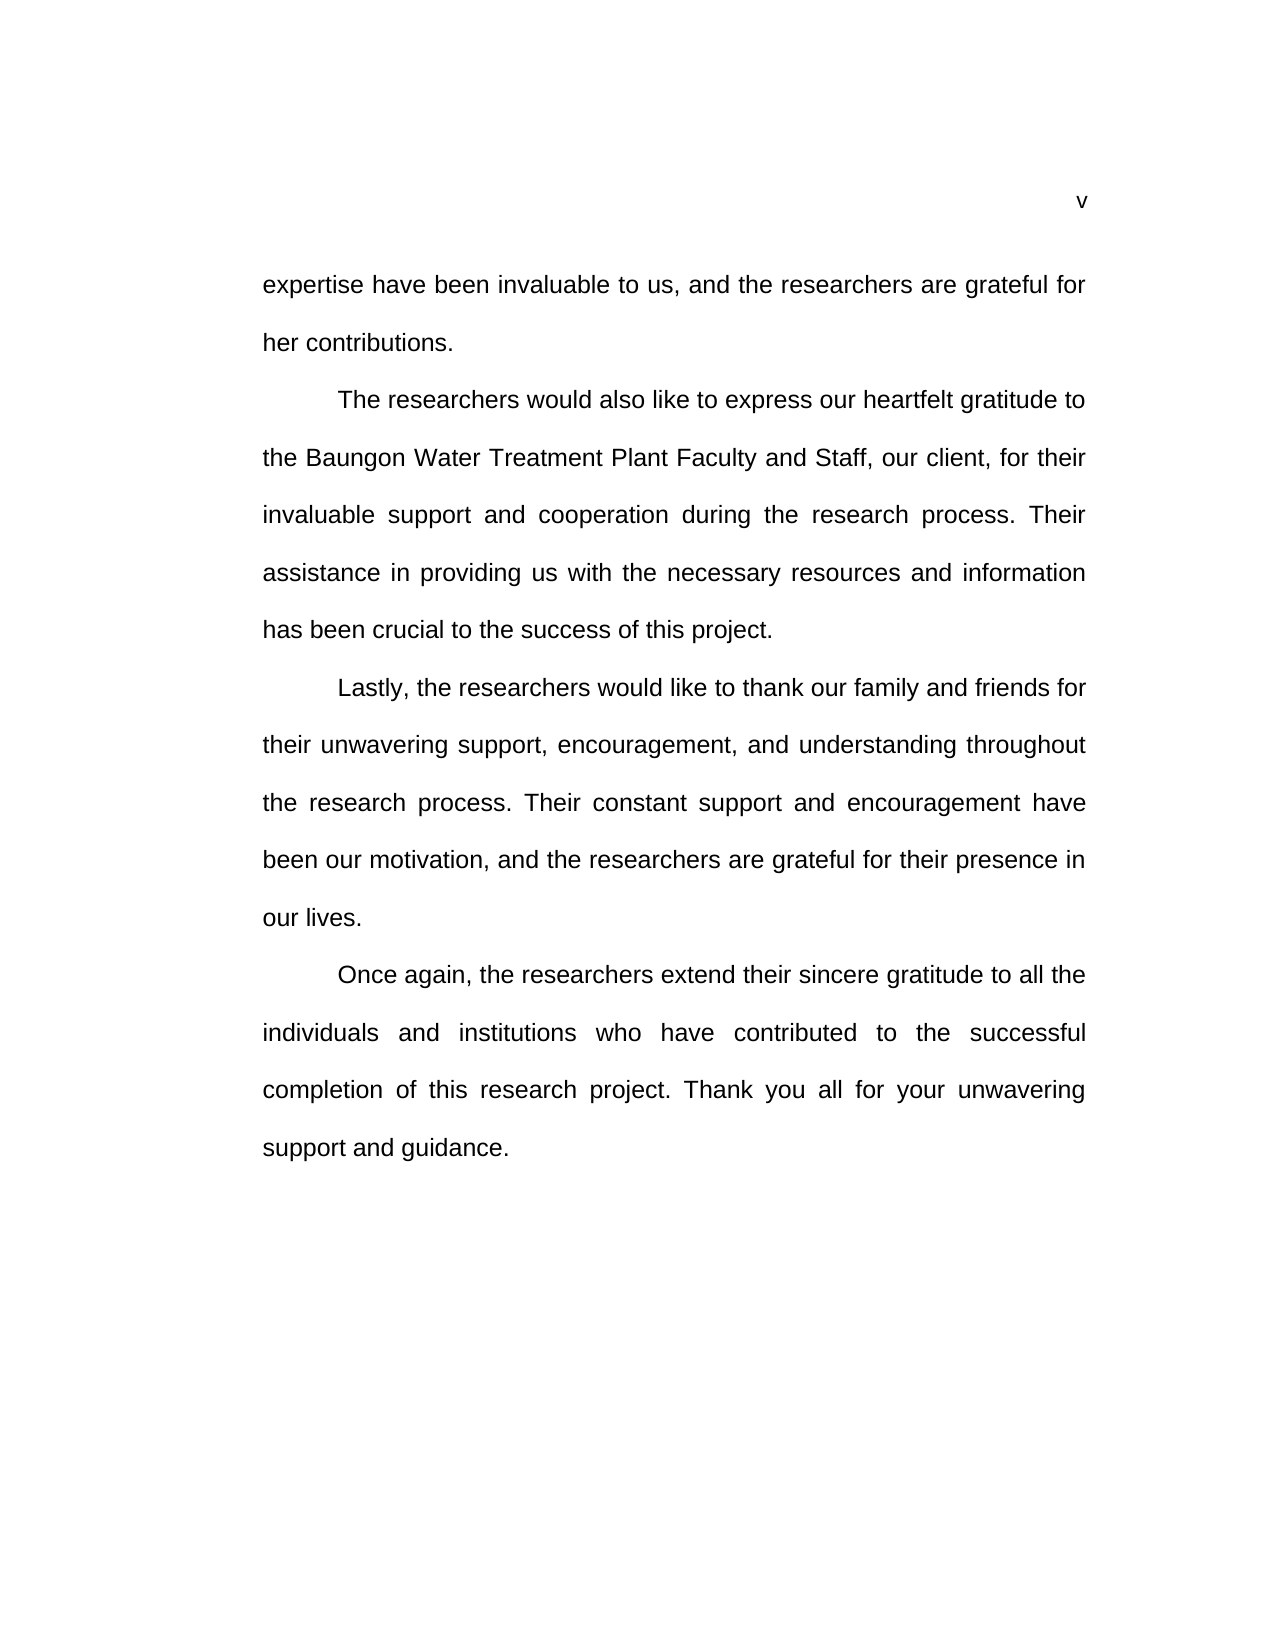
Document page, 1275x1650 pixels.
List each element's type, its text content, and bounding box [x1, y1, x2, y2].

text Lastly, the researchers would like to thank our family and friends for their unwavering support, encouragement, and understanding throughout the research process. Their constant support and encouragement have been our motivation, and the researchers are grateful for their presence in our lives. [262, 672, 1087, 931]
text The researchers would also like to express our heartfelt gratitude to the Baungon Water Treatment Plant Faculty and Staff, our client, for their invaluable support and cooperation during the research process. Their assistance in providing us with the necessary resources and information has been crucial to the success of this project. [262, 385, 1087, 644]
text Once again, the researchers extend their sincere gratitude to all the individuals and institutions who have contributed to the successful completion of this research project. Thank you all for your unwavering support and guidance. [262, 960, 1087, 1161]
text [262, 270, 1087, 356]
